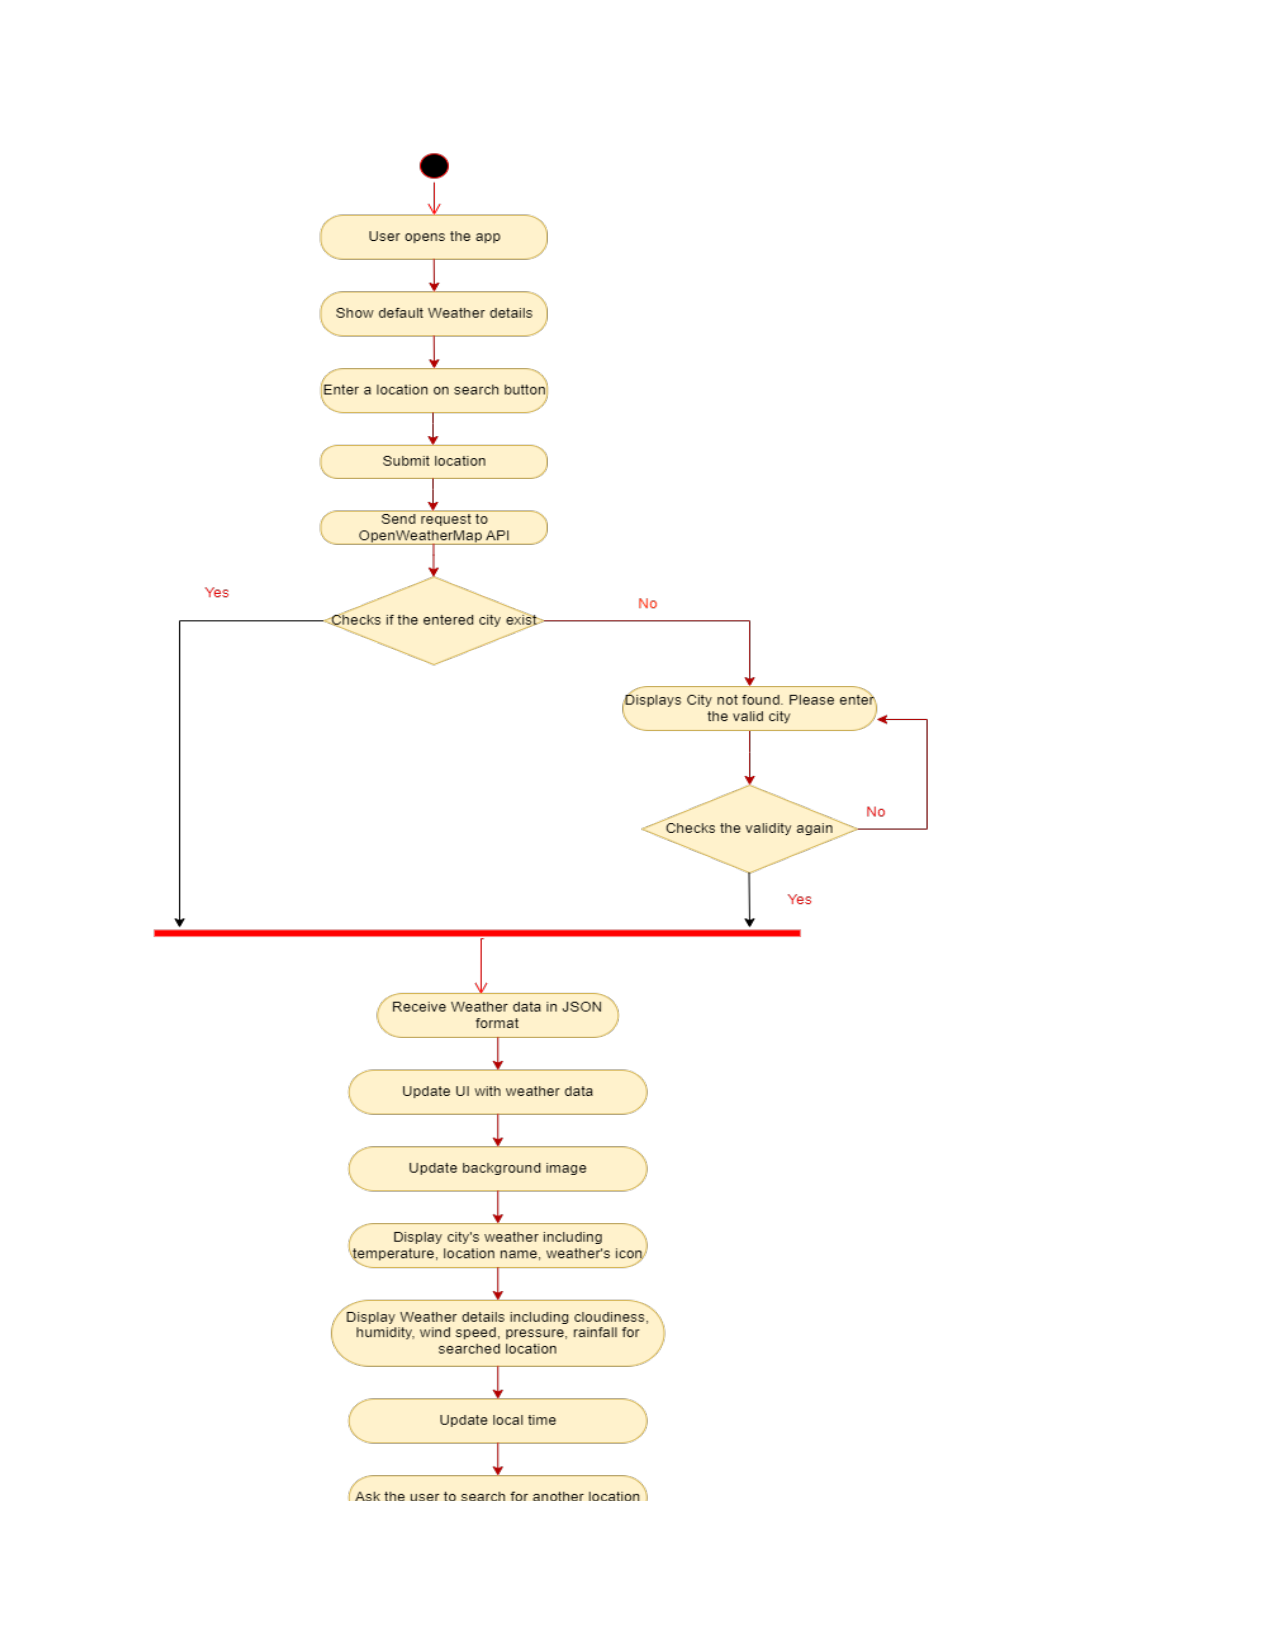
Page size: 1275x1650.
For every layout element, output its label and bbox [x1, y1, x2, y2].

picture [150, 150, 938, 1501]
